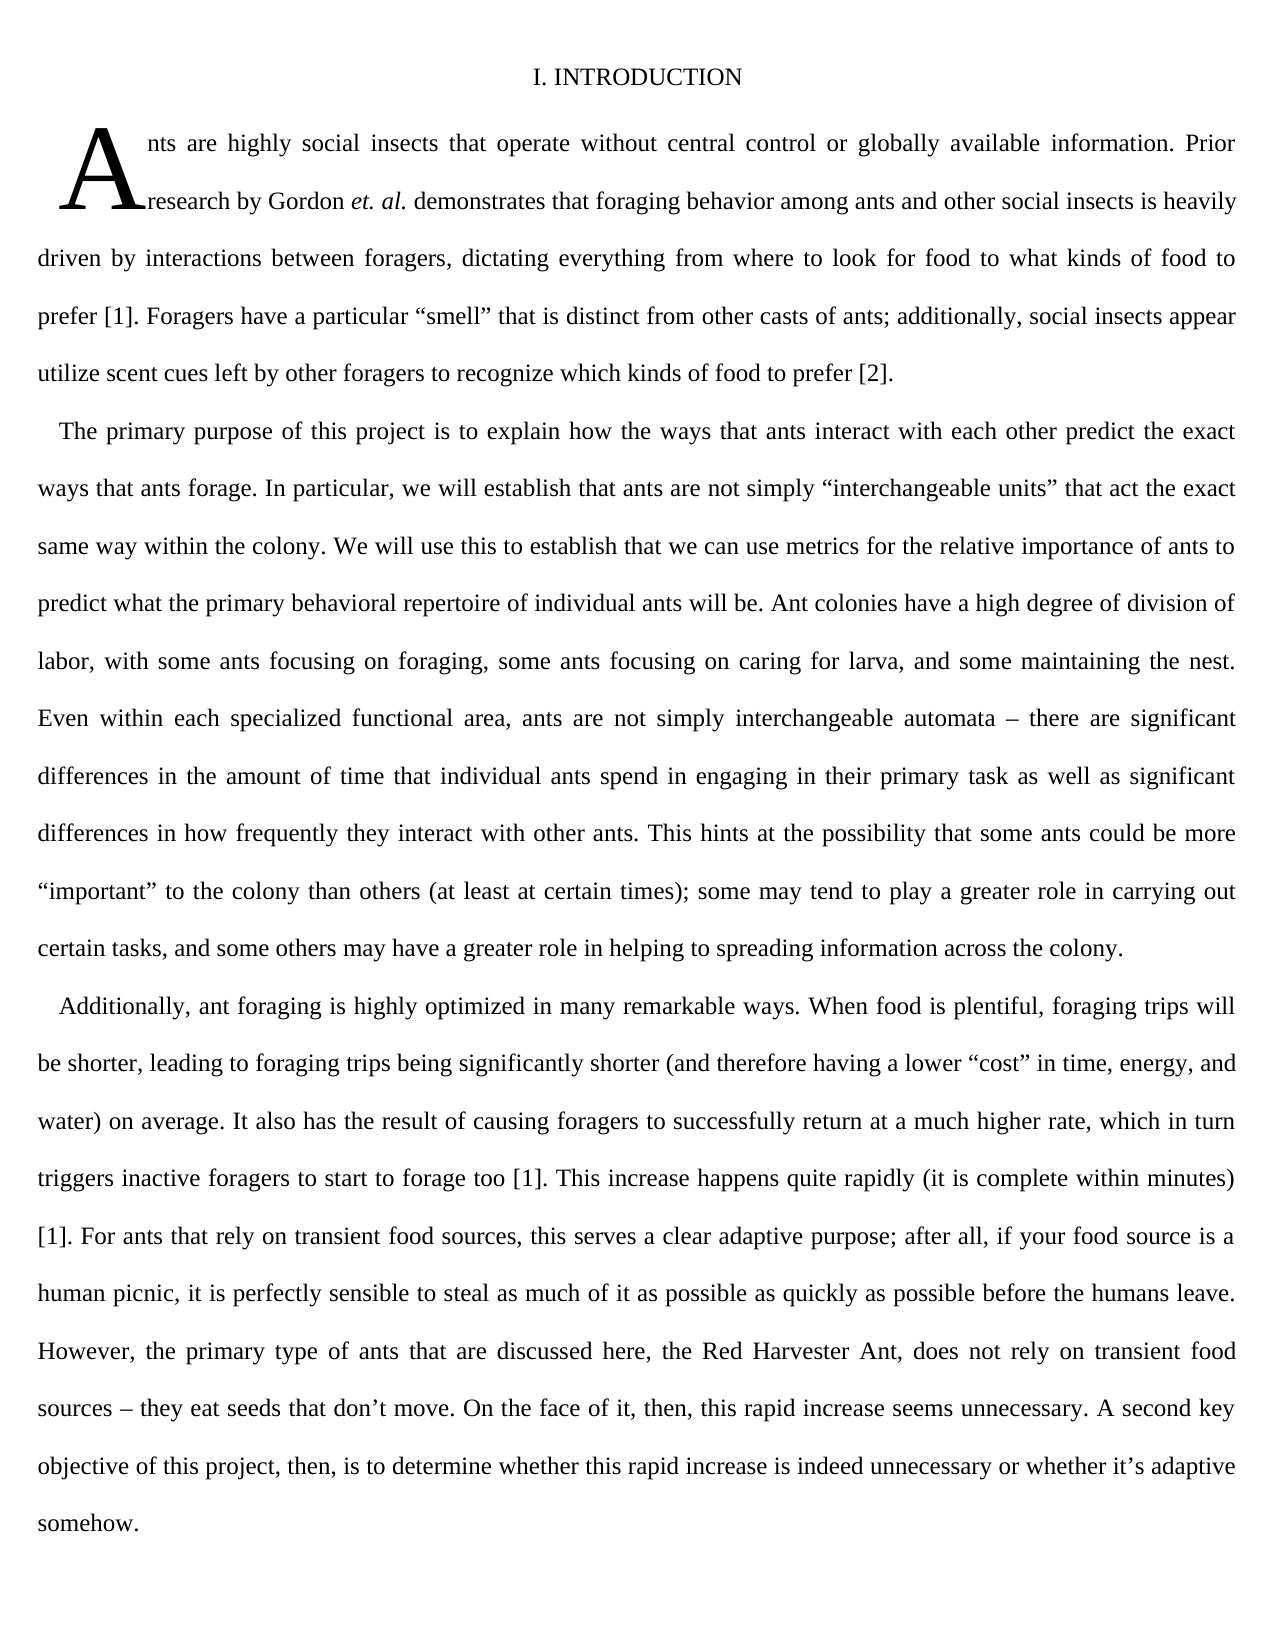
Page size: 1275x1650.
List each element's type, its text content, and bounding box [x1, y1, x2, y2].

text Additionally, ant foraging is highly optimized in many remarkable ways. When food is plentiful, foraging trips will be shorter, leading to foraging trips being significantly shorter (and therefore having a lower “cost” in time, energy, and water) on average. It also has the result of causing foragers to successfully return at a much higher rate, which in turn triggers inactive foragers to start to forage too [1]. This increase happens quite rapidly (it is complete within minutes) [1]. For ants that rely on transient food sources, this serves a clear adaptive purpose; after all, if your food source is a human picnic, it is perfectly sensible to steal as much of it as possible as quickly as possible before the humans leave. However, the primary type of ants that are discussed here, the Red Harvester Ant, does not rely on transient food sources – they eat seeds that don’t move. On the face of it, then, this rapid increase seems unnecessary. A second key objective of this project, then, is to determine whether this rapid increase is indeed unnecessary or whether it’s adaptive somehow. [37, 991, 1237, 1537]
text The primary purpose of this project is to explain how the ways that ants interact with each other predict the exact ways that ants forage. In particular, we will establish that ants are not simply “interchangeable units” that act the exact same way within the colony. We will use this to establish that we can use metrics for the relative importance of ants to predict what the primary behavioral repertoire of individual ants will be. Ant colonies have a high degree of division of labor, with some ants focusing on foraging, some ants focusing on caring for larva, and some maintaining the nest. Even within each specialized functional area, ants are not simply interchangeable automata – there are significant differences in the amount of time that individual ants spend in engaging in their primary task as well as significant differences in how frequently they interact with other ants. This hints at the possibility that some ants could be more “important” to the colony than others (at least at certain times); some may tend to play a greater role in carrying out certain tasks, and some others may have a greater role in helping to spreading information across the colony. [37, 416, 1237, 962]
subtitle INTRODUCTION [37, 62, 1237, 91]
text Ants are highly social insects that operate without central control or globally available information. Prior research by Gordon et. al. demonstrates that foraging behavior among ants and other social insects is heavily driven by interactions between foragers, dictating everything from where to look for food to what kinds of food to prefer [1]. Foragers have a particular “smell” that is distinct from other casts of ants; additionally, social insects appear utilize scent cues left by other foragers to recognize which kinds of food to prefer [2]. [37, 128, 1237, 387]
